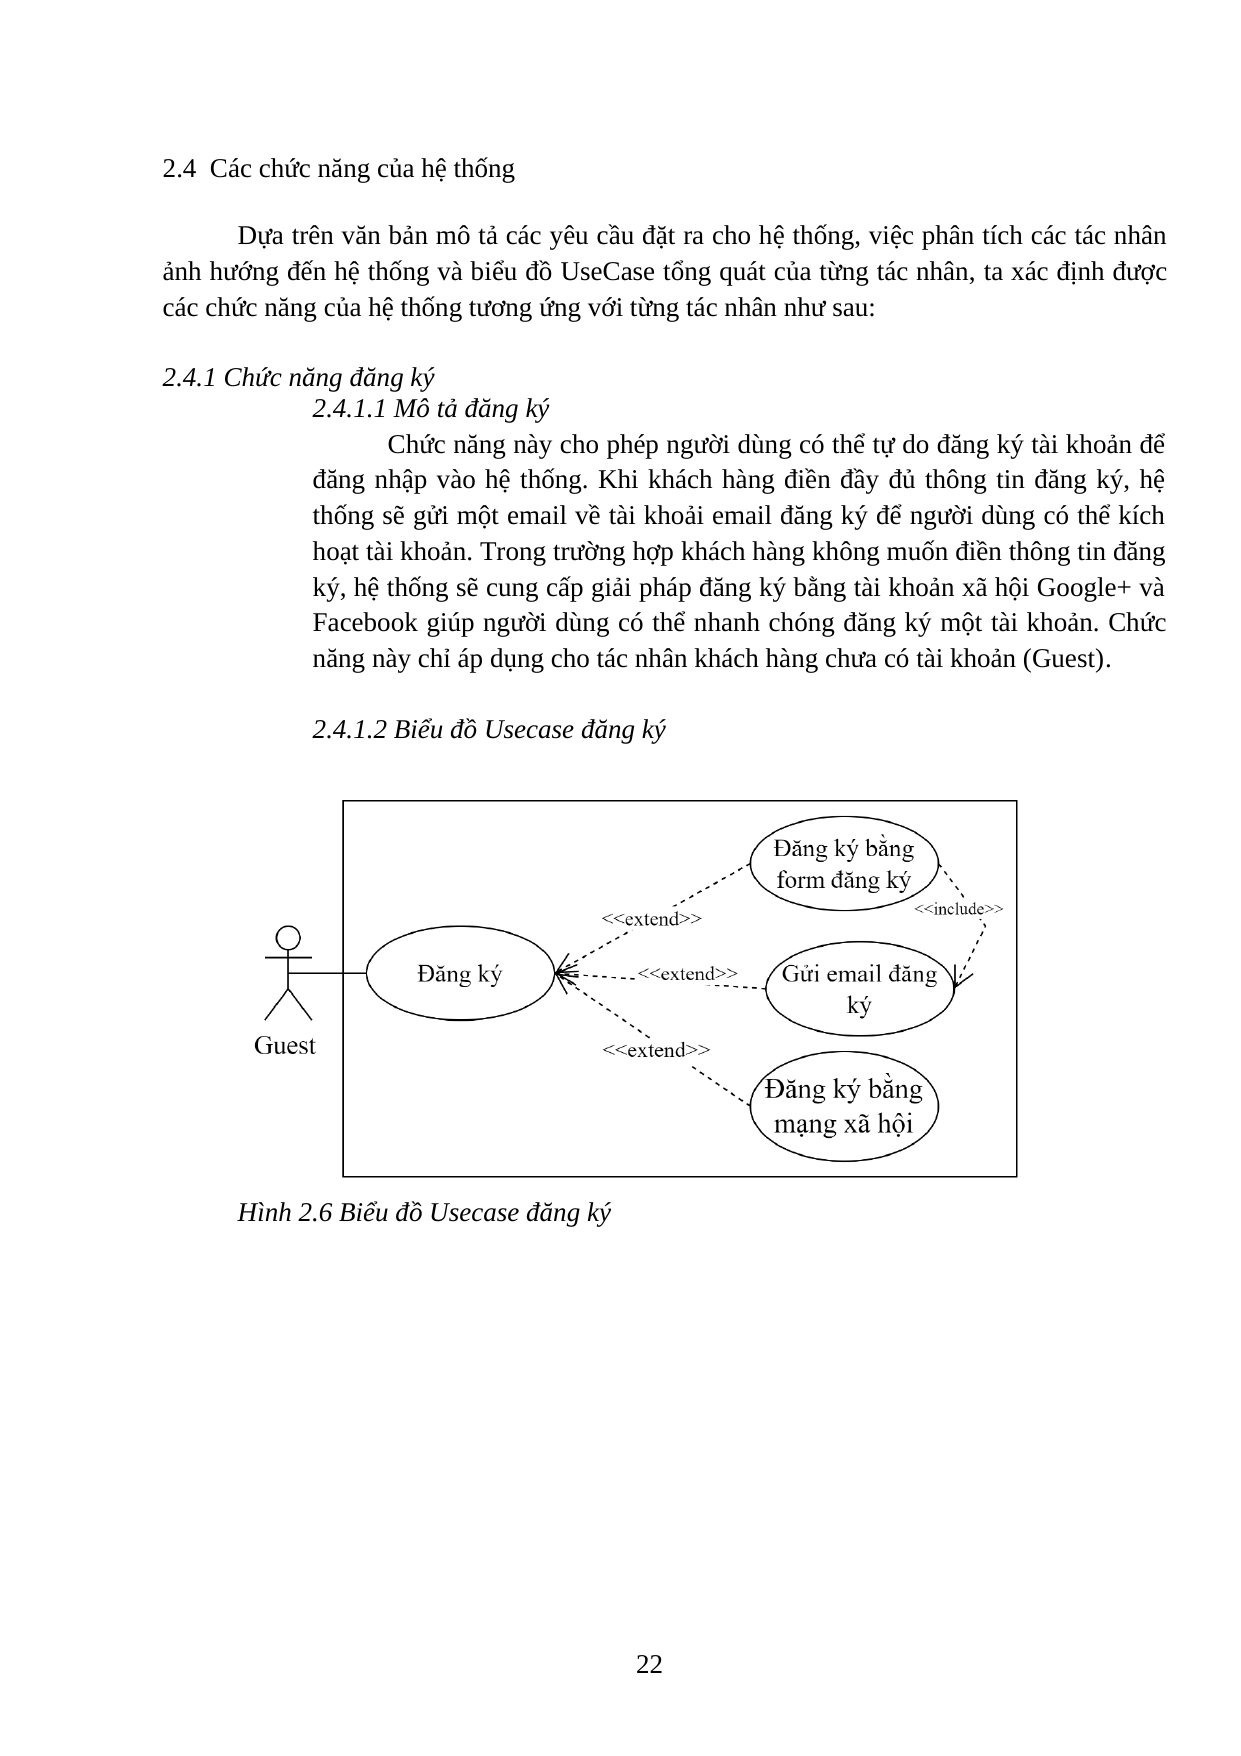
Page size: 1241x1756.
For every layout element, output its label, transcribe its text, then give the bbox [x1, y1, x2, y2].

text Hình 2.6 Biểu đồ Usecase đăng ký [237, 1196, 1167, 1227]
text 2.4.1.2 Biểu đồ Usecase đăng ký [237, 713, 1167, 745]
subtitle 2.4.1 Chức năng đăng ký [162, 361, 1167, 392]
text 2.4.1.1 Mô tả đăng ký [237, 392, 1167, 423]
picture [237, 785, 1033, 1193]
subtitle 2.4 Các chức năng của hệ thống [162, 152, 1167, 183]
text Dựa trên văn bản mô tả các yêu cầu đặt ra cho hệ thống, việc phân tích các tác nhân ảnh hướng đến hệ thống và biểu đồ UseCase tổng quát của từng tác nhân, ta xác định được các chức năng của hệ thống tương ứng với từng tác nhân như sau: [162, 219, 1167, 322]
text Chức năng này cho phép người dùng có thể tự do đăng ký tài khoản để đăng nhập vào hệ thống. Khi khách hàng điền đầy đủ thông tin đăng ký, hệ thống sẽ gửi một email về tài khoải email đăng ký để người dùng có thể kích hoạt tài khoản. Trong trường hợp khách hàng không muốn điền thông tin đăng ký, hệ thống sẽ cung cấp giải pháp đăng ký bằng tài khoản xã hội Google+ và Facebook giúp người dùng có thể nhanh chóng đăng ký một tài khoản. Chức năng này chỉ áp dụng cho tác nhân khách hàng chưa có tài khoản (Guest). [312, 428, 1167, 673]
